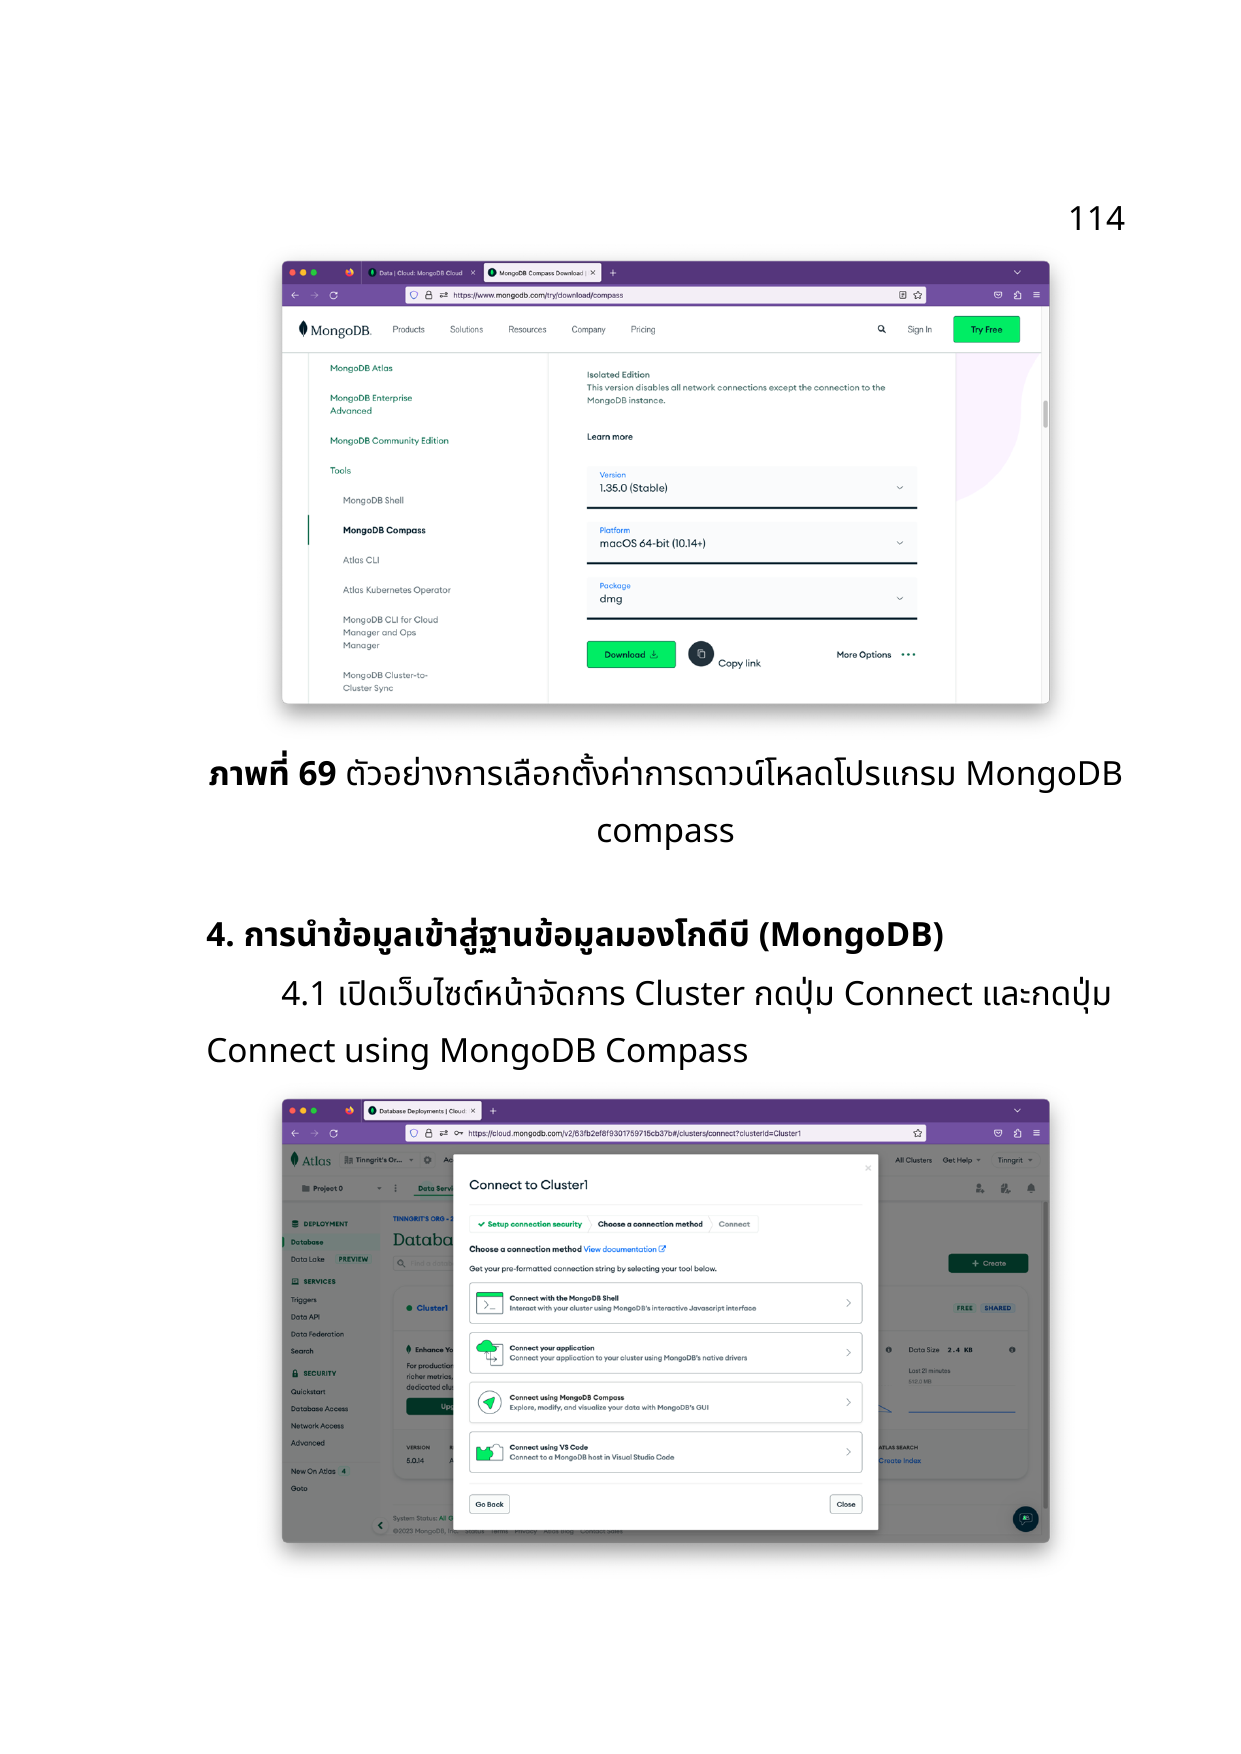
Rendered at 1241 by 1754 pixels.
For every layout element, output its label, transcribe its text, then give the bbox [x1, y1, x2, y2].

picture [252, 1078, 1079, 1582]
picture [252, 240, 1079, 743]
text ภาพที่ 69 ตัวอย่างการเลือกตั้งค่าการดาวน์โหลดโปรแกรม MongoDB compass [206, 749, 1125, 852]
text 4.1 เปิดเว็บไซต์หน้าจัดการ Cluster กดปุ่ม Connect และกดปุ่ม Connect using MongoDB Compass [206, 969, 1125, 1072]
subtitle 4. การนำข้อมูลเข้าสู่ฐานข้อมูลมองโกดีบี (MongoDB) [206, 911, 1125, 962]
